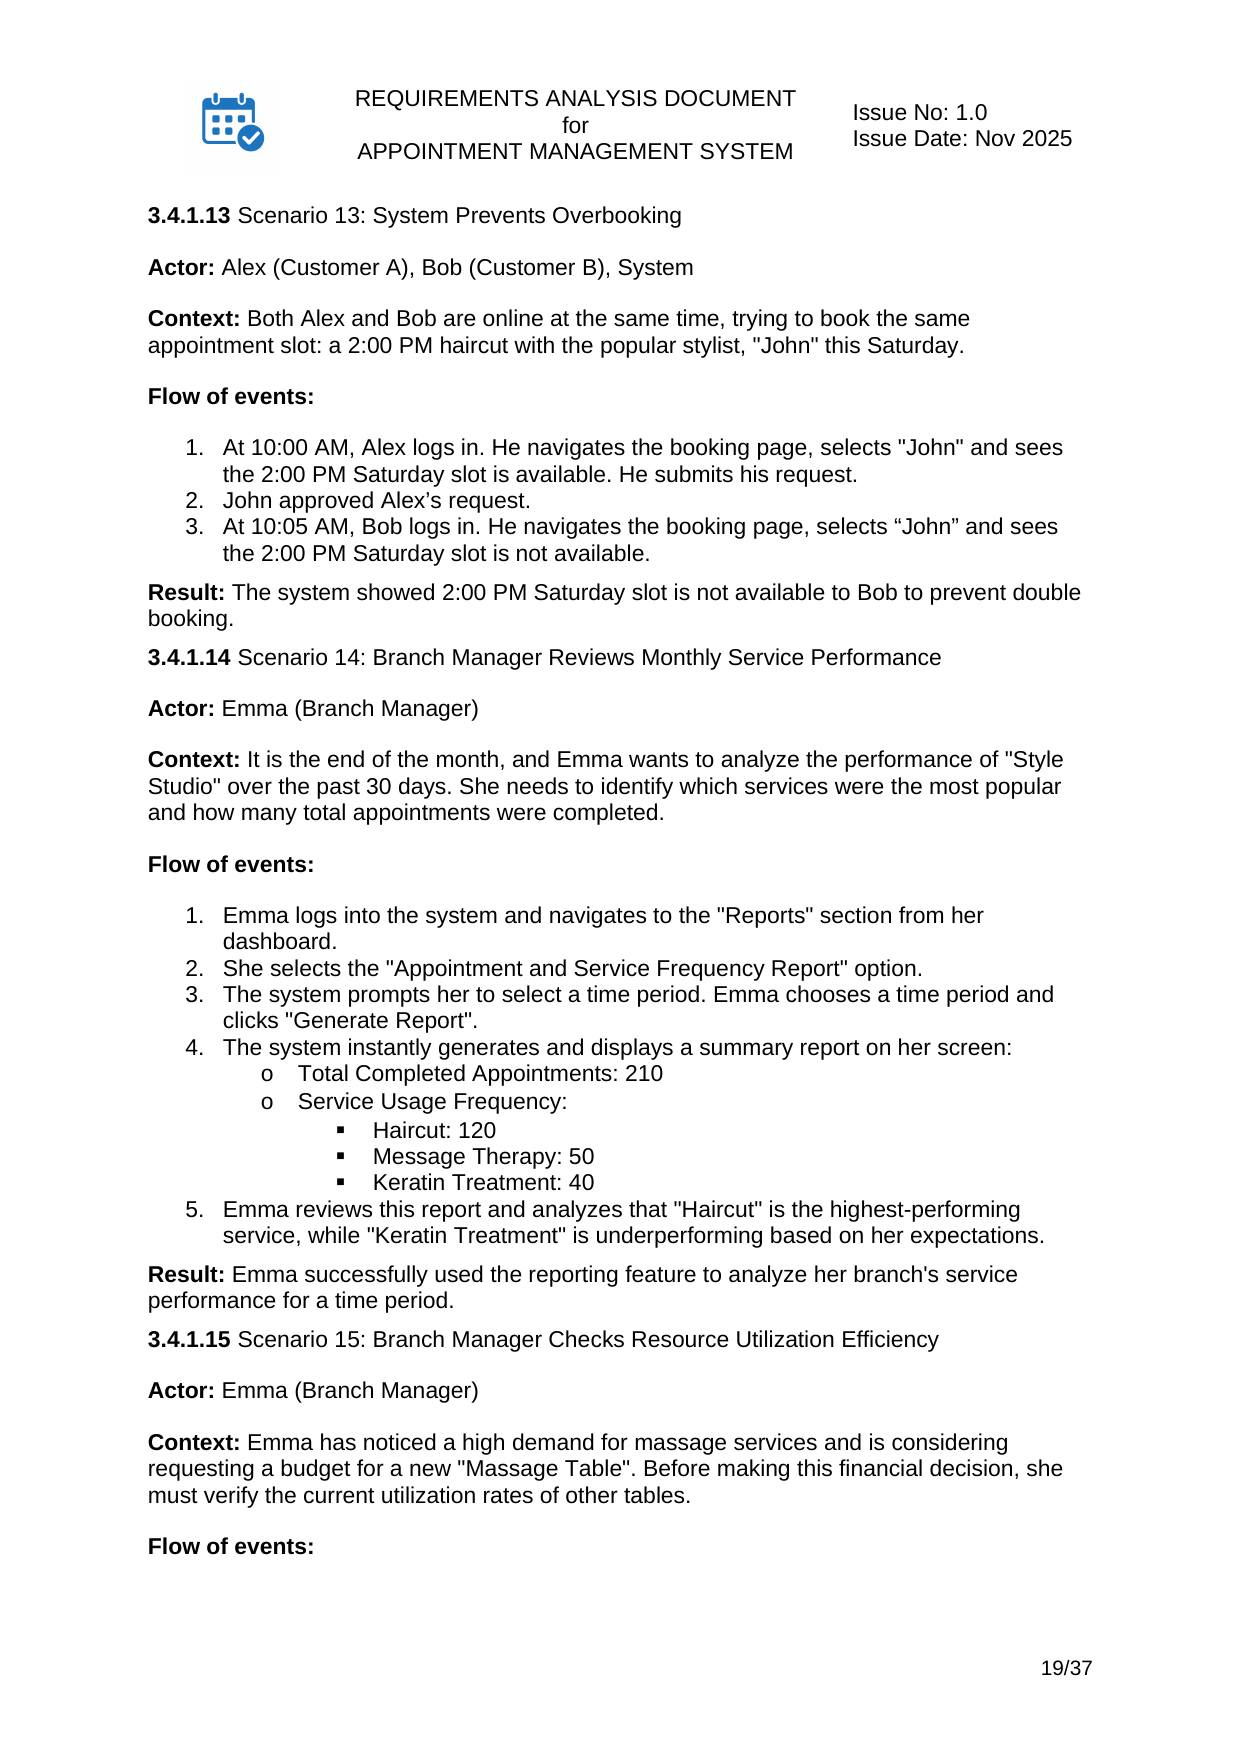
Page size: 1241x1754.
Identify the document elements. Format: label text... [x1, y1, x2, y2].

text Flow of events: [148, 1533, 1093, 1559]
list Service Usage Frequency: [260, 1088, 1093, 1117]
list The system instantly generates and displays a summary report on her screen: [185, 1034, 1093, 1060]
text Result: Emma successfully used the reporting feature to analyze her branch's service performance for a time period. [148, 1261, 1093, 1314]
list Message Therapy: 50 [335, 1143, 1093, 1169]
text Actor: Alex (Customer A), Bob (Customer B), System [148, 254, 1093, 280]
text Flow of events: [148, 851, 1093, 877]
text Context: It is the end of the month, and Emma wants to analyze the performance of "Style Studio" over the past 30 days. She needs to identify which services were the most popular and how many total appointments were completed. [148, 746, 1093, 826]
subtitle Scenario 14: Branch Manager Reviews Monthly Service Performance [148, 644, 1093, 670]
text Flow of events: [148, 383, 1093, 409]
list Haircut: 120 [335, 1117, 1093, 1143]
picture [184, 77, 280, 173]
list She selects the "Appointment and Service Frequency Report" option. [185, 954, 1093, 981]
text Actor: Emma (Branch Manager) [148, 1377, 1093, 1404]
subtitle Scenario 15: Branch Manager Checks Resource Utilization Efficiency [148, 1326, 1093, 1352]
text Result: The system showed 2:00 PM Saturday slot is not available to Bob to prevent double booking. [148, 578, 1093, 631]
list Keratin Treatment: 40 [335, 1169, 1093, 1196]
list Emma reviews this report and analyzes that "Haircut" is the highest-performing service, while "Keratin Treatment" is underperforming based on her expectations. [185, 1196, 1093, 1248]
list At 10:05 AM, Bob logs in. He navigates the booking page, selects “John” and sees the 2:00 PM Saturday slot is not available. [185, 513, 1093, 566]
list Emma logs into the system and navigates to the "Reports" section from her dashboard. [185, 902, 1093, 954]
text Context: Emma has noticed a high demand for massage services and is considering requesting a budget for a new "Massage Table". Before making this financial decision, she must verify the current utilization rates of other tables. [148, 1429, 1093, 1508]
subtitle Scenario 13: System Prevents Overbooking [148, 202, 1093, 229]
text Actor: Emma (Branch Manager) [148, 695, 1093, 721]
list The system prompts her to select a time period. Emma chooses a time period and clicks "Generate Report". [185, 981, 1093, 1034]
list At 10:00 AM, Alex logs in. He navigates the booking page, selects "John" and sees the 2:00 PM Saturday slot is available. He submits his request. [185, 434, 1093, 487]
list John approved Alex’s request. [185, 487, 1093, 513]
text Context: Both Alex and Bob are online at the same time, trying to book the same appointment slot: a 2:00 PM haircut with the popular stylist, "John" this Saturday. [148, 305, 1093, 358]
list Total Completed Appointments: 210 [260, 1060, 1093, 1088]
